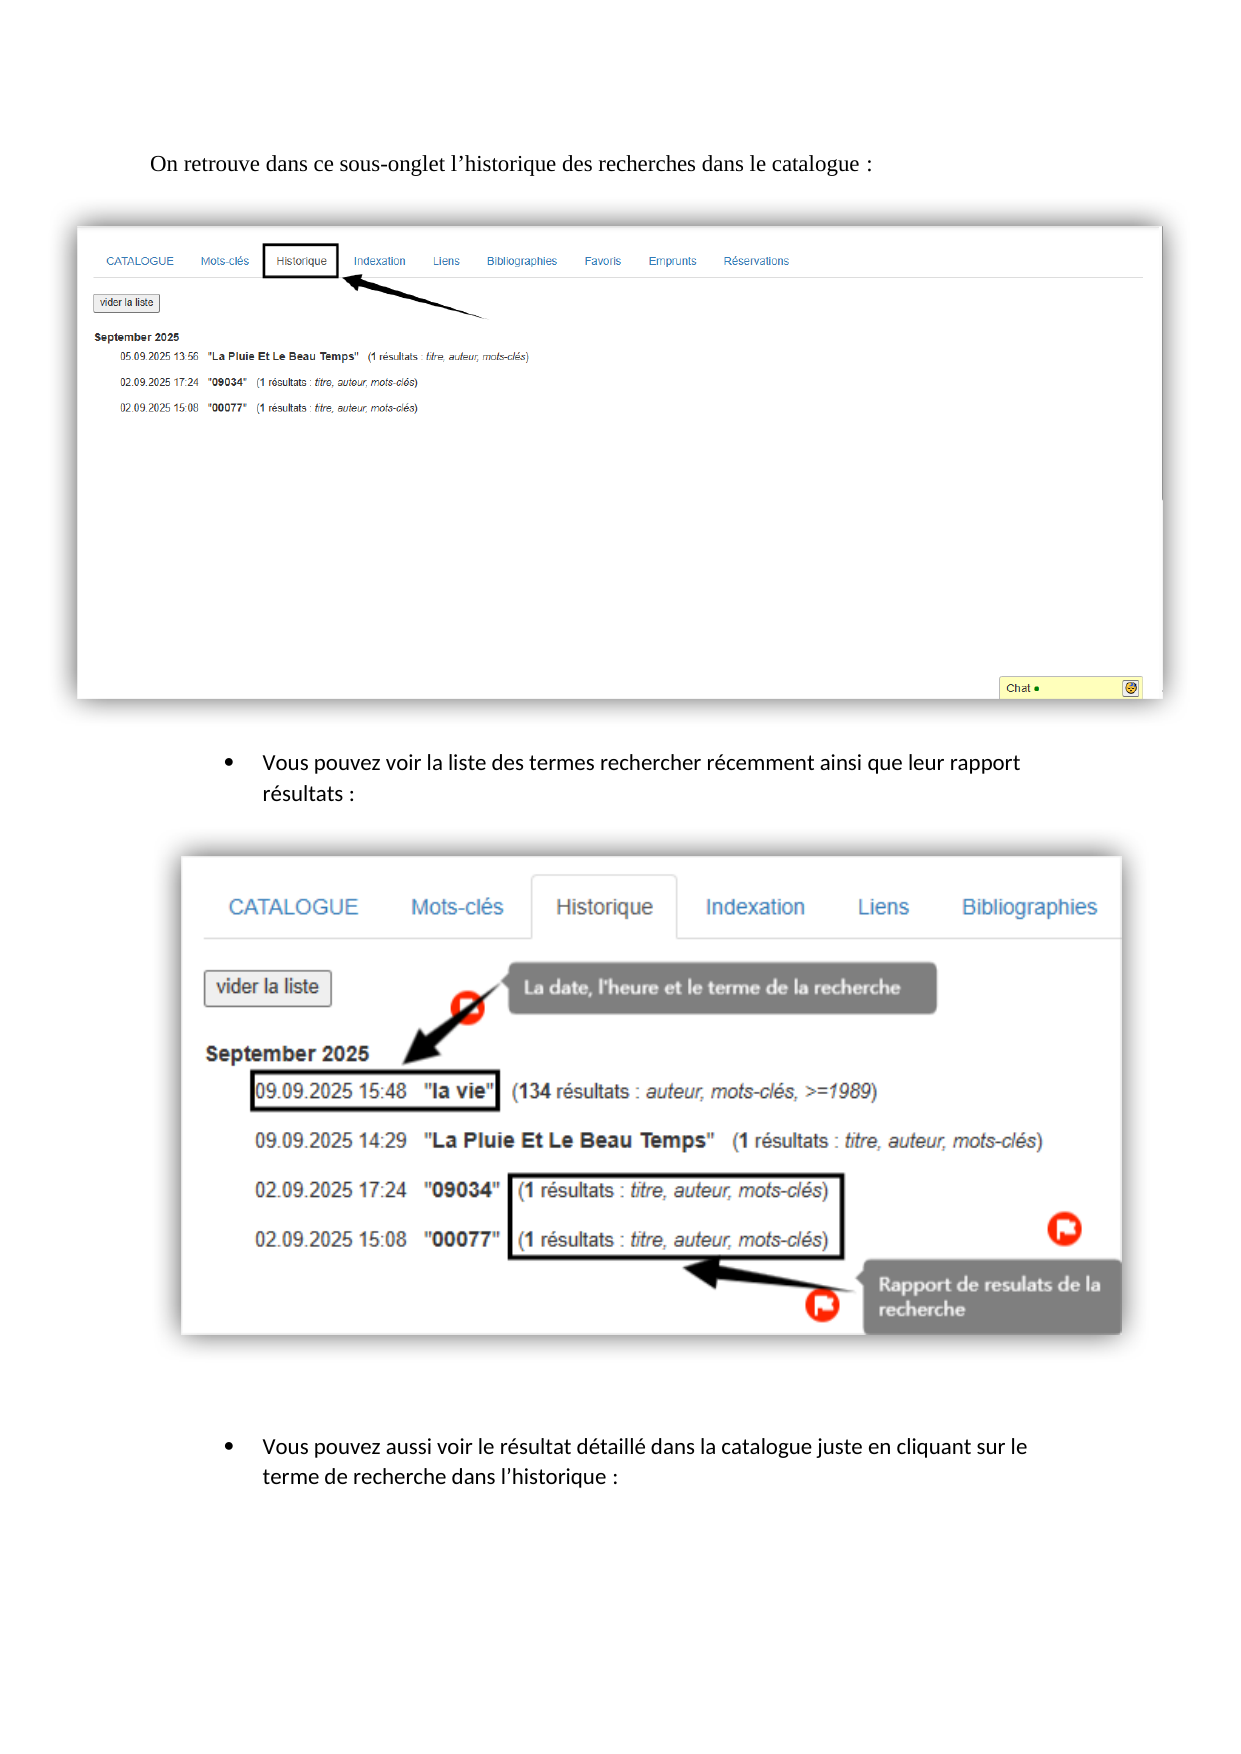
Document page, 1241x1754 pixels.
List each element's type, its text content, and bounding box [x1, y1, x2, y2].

list Vous pouvez voir la liste des termes rechercher récemment ainsi que leur rapport résultats : [225, 748, 1090, 807]
text On retrouve dans ce sous-onglet l’historique des recherches dans le catalogue : [150, 150, 1090, 176]
picture [181, 856, 1122, 1335]
picture [77, 226, 1163, 699]
list Vous pouvez aussi voir le résultat détaillé dans la catalogue juste en cliquant sur le terme de recherche dans l’historique : [225, 1432, 1090, 1490]
